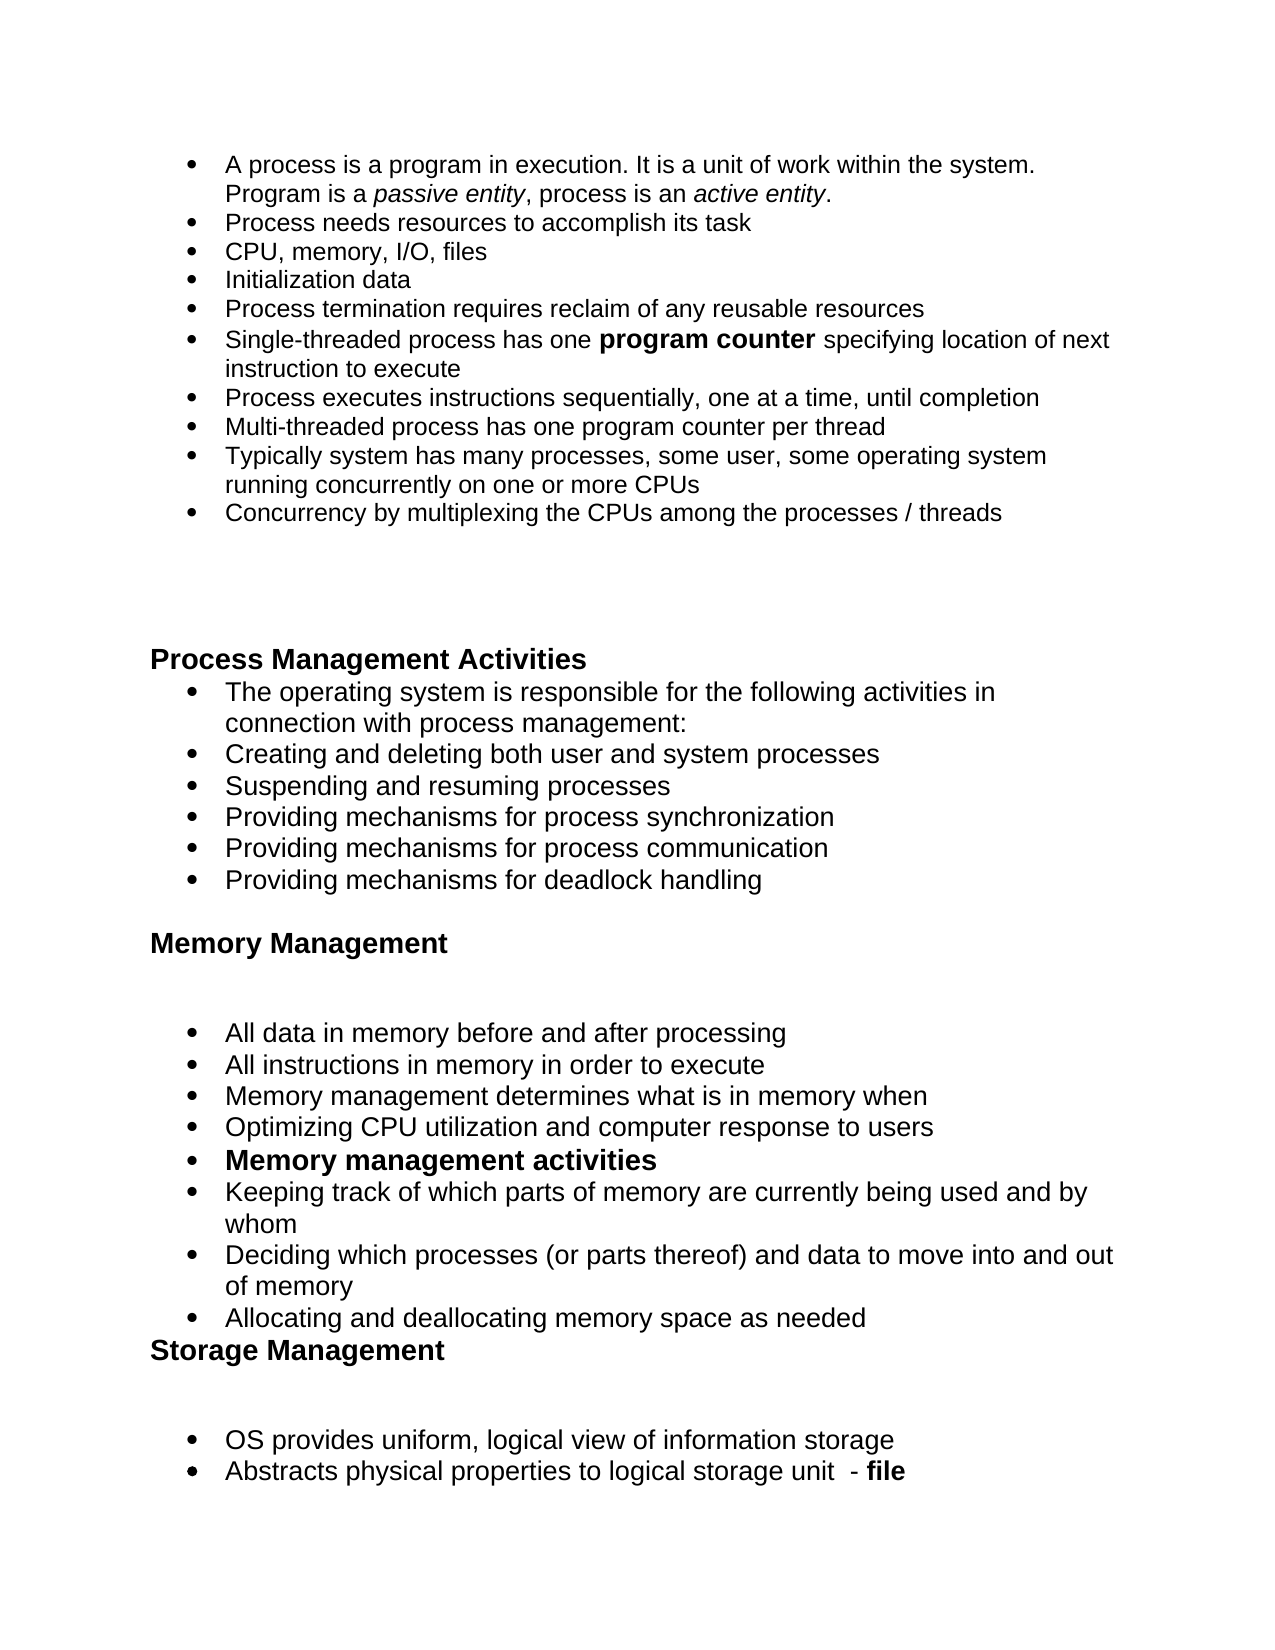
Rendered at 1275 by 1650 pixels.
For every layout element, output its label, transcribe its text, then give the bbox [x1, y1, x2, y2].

list OS provides uniform, logical view of information storage [187, 1424, 1125, 1455]
list Multi-threaded process has one program counter per thread [187, 412, 1125, 441]
list Suspending and resuming processes [187, 770, 1125, 801]
text Process Management Activities [150, 642, 1125, 676]
text Storage Management [150, 1333, 1125, 1366]
list Deciding which processes (or parts thereof) and data to move into and out of memory [187, 1239, 1125, 1302]
list Process termination requires reclaim of any reusable resources [187, 294, 1125, 323]
list All data in memory before and after processing [187, 1017, 1125, 1049]
list CPU, memory, I/O, files [187, 236, 1125, 265]
list Keeping track of which parts of memory are currently being used and by whom [187, 1176, 1125, 1239]
list The operating system is responsible for the following activities in connection with process management: [187, 676, 1125, 738]
list A process is a program in execution. It is a unit of work within the system. Program is a passive entity, process is an active entity. [187, 150, 1125, 208]
list Providing mechanisms for deadlock handling [187, 864, 1125, 895]
list Providing mechanisms for process communication [187, 832, 1125, 864]
list Memory management activities [187, 1143, 1125, 1176]
list Optimizing CPU utilization and computer response to users [187, 1111, 1125, 1143]
list Single-threaded process has one program counter specifying location of next instruction to execute [187, 323, 1125, 383]
list Memory management determines what is in memory when [187, 1080, 1125, 1111]
list Allocating and deallocating memory space as needed [187, 1302, 1125, 1333]
list Providing mechanisms for process synchronization [187, 801, 1125, 832]
list All instructions in memory in order to execute [187, 1049, 1125, 1080]
list Process needs resources to accomplish its task [187, 208, 1125, 236]
list Initialization data [187, 265, 1125, 294]
text Memory Management [150, 926, 1125, 960]
list Process executes instructions sequentially, one at a time, until completion [187, 383, 1125, 412]
list Abstracts physical properties to logical storage unit - file [187, 1455, 1125, 1487]
list Typically system has many processes, some user, some operating system running concurrently on one or more CPUs [187, 441, 1125, 498]
list Concurrency by multiplexing the CPUs among the processes / threads [187, 498, 1125, 527]
list Creating and deleting both user and system processes [187, 738, 1125, 770]
